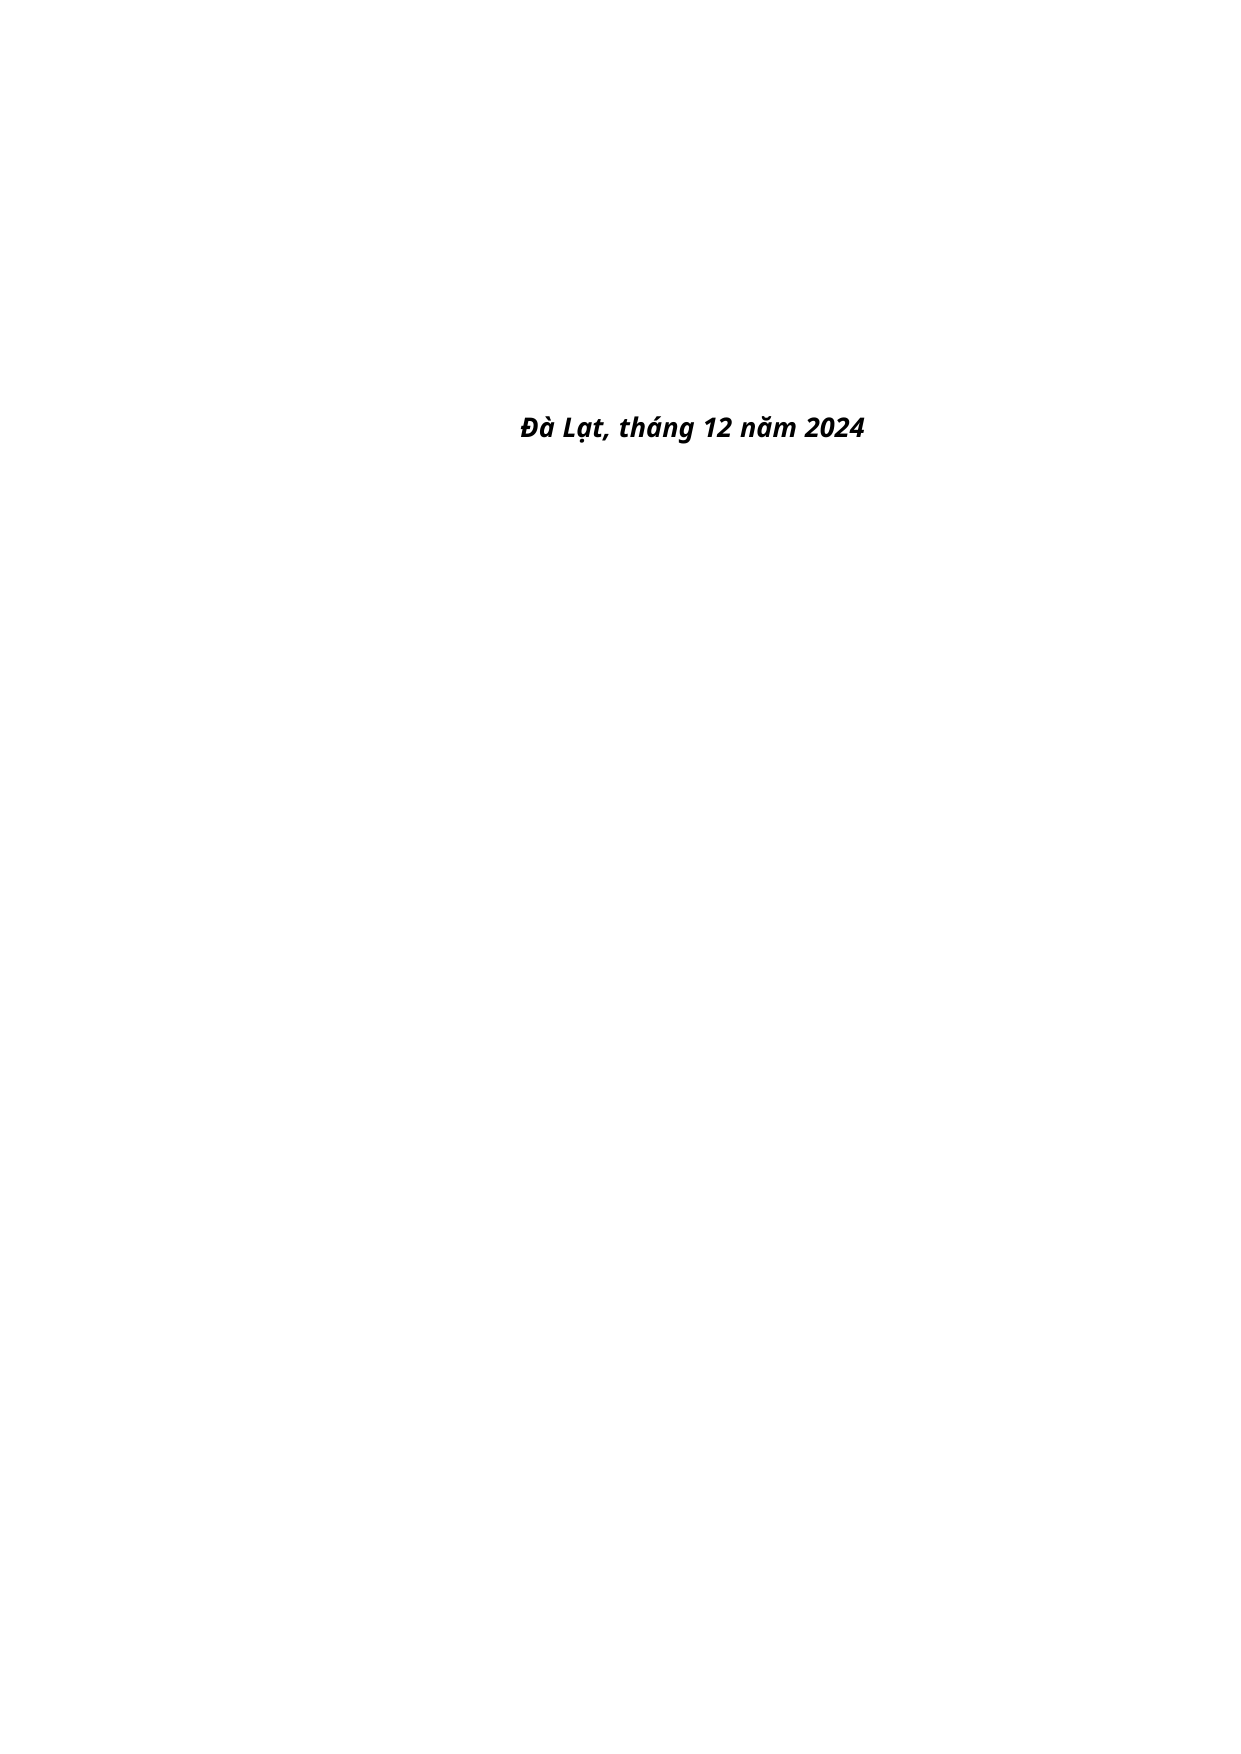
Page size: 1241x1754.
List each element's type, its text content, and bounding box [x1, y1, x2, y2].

text Đà Lạt, tháng 12 năm 2024 [207, 408, 1122, 445]
